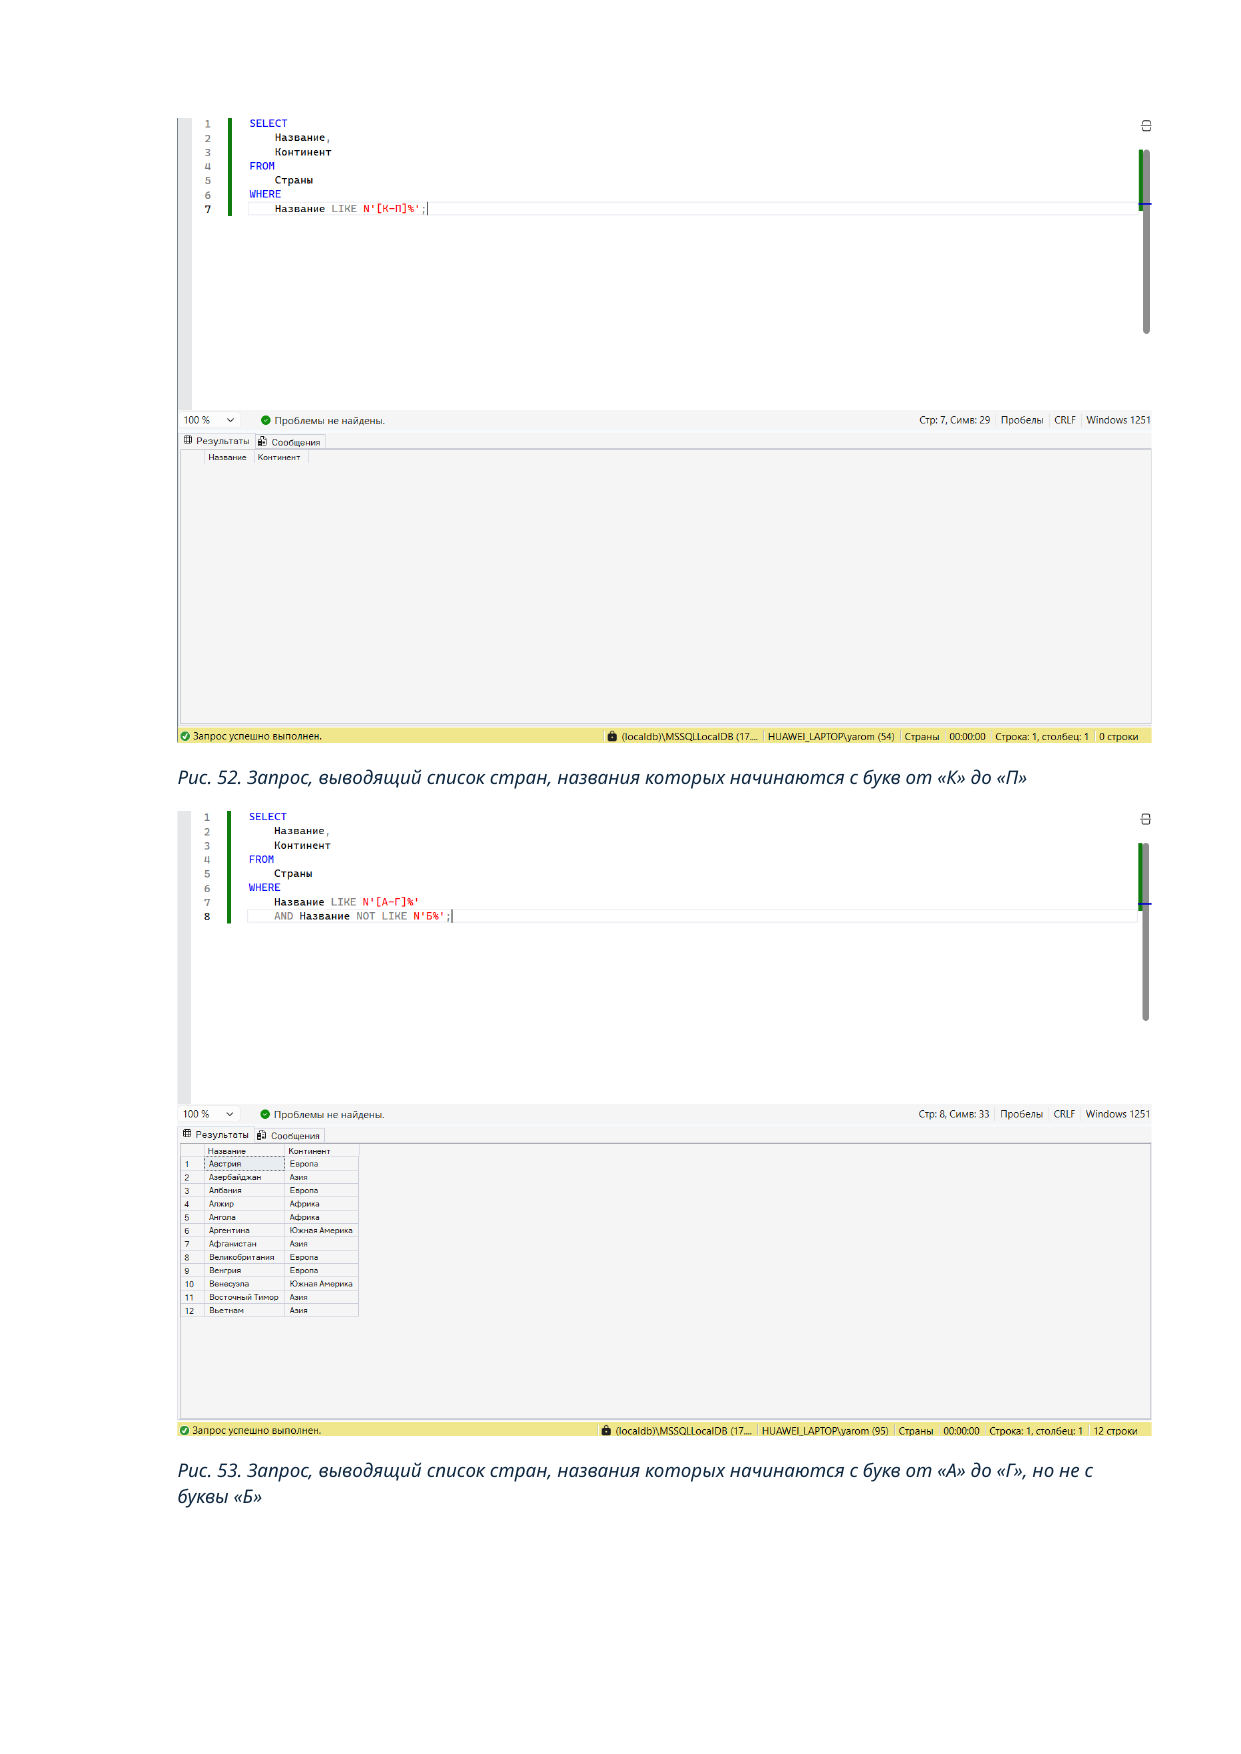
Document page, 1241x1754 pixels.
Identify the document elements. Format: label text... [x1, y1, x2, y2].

picture [177, 811, 1152, 1436]
picture [177, 118, 1152, 743]
